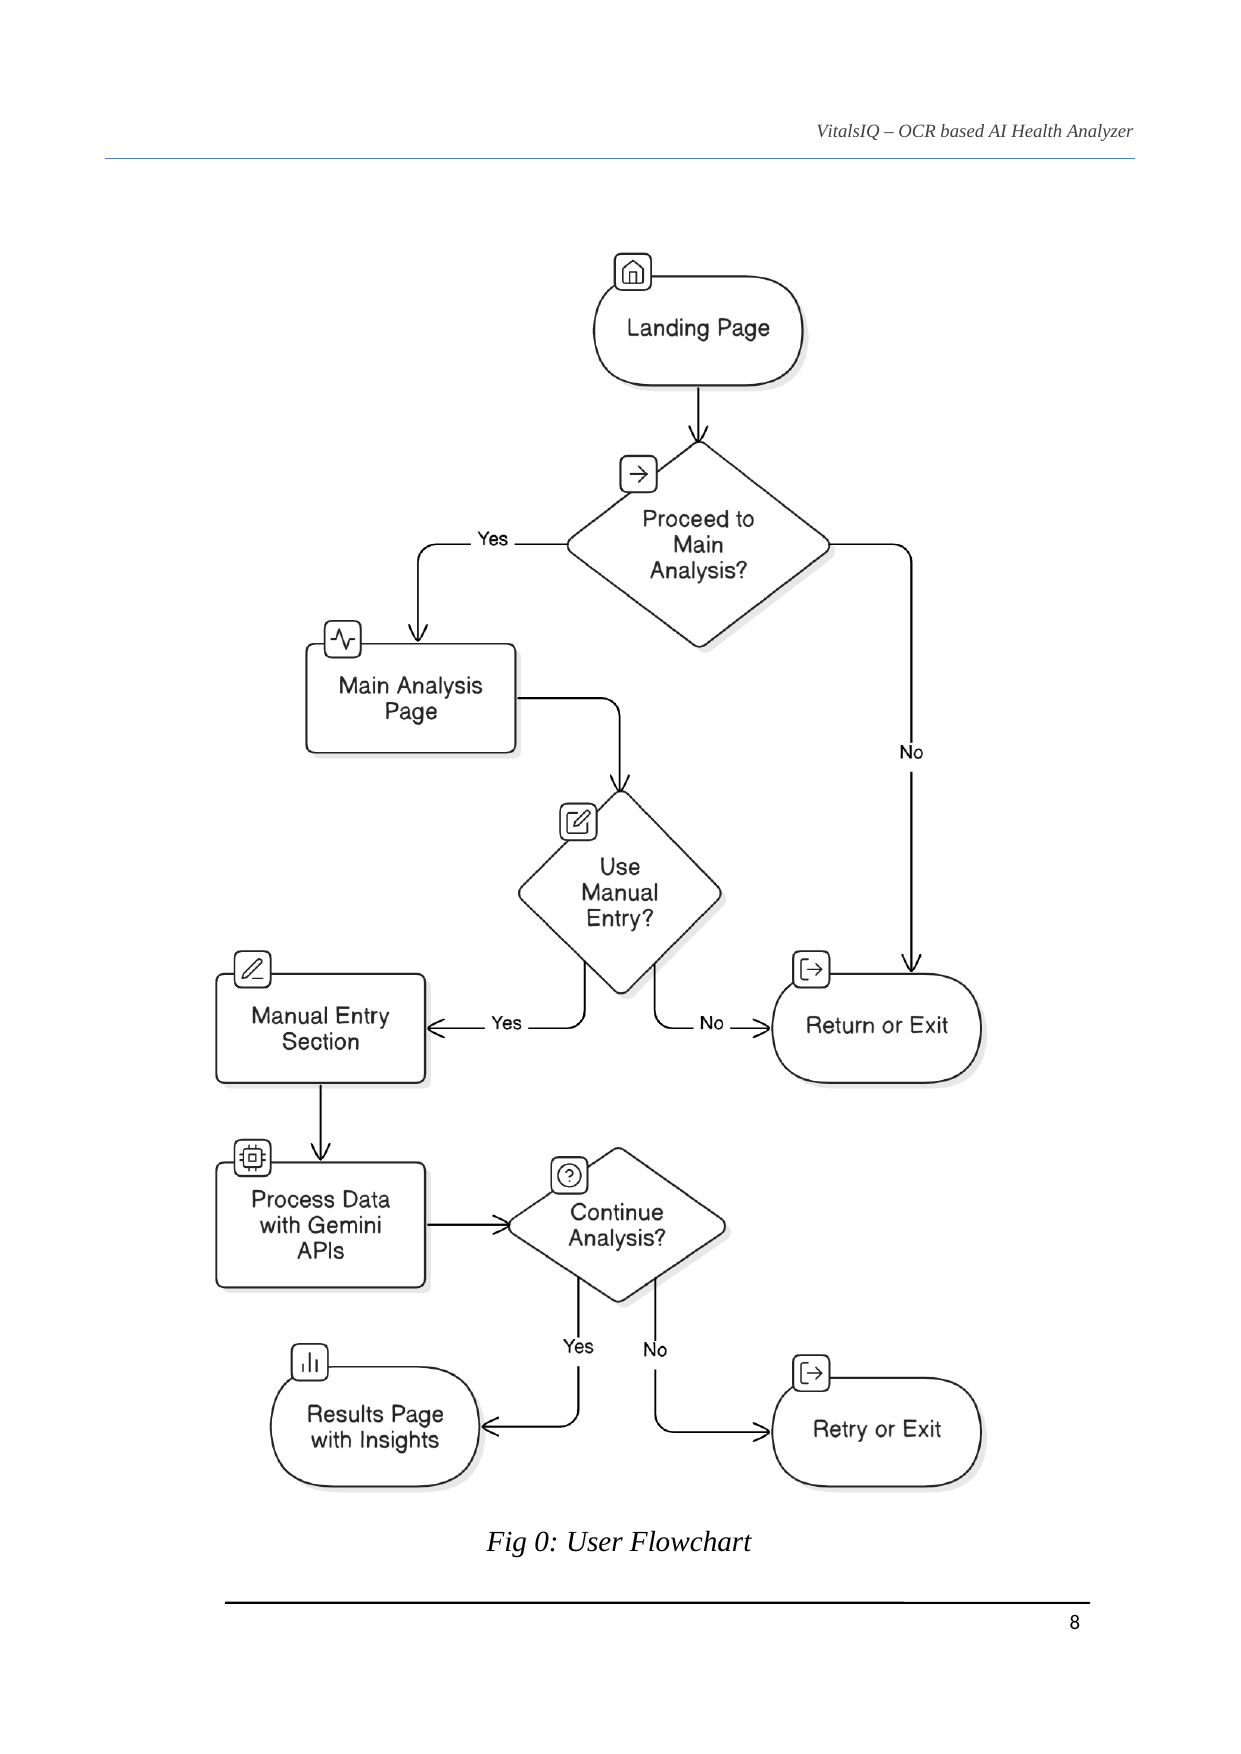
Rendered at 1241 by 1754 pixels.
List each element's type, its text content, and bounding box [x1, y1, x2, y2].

picture [178, 222, 1062, 1525]
text Fig 0: User Flowchart [105, 1524, 1135, 1558]
